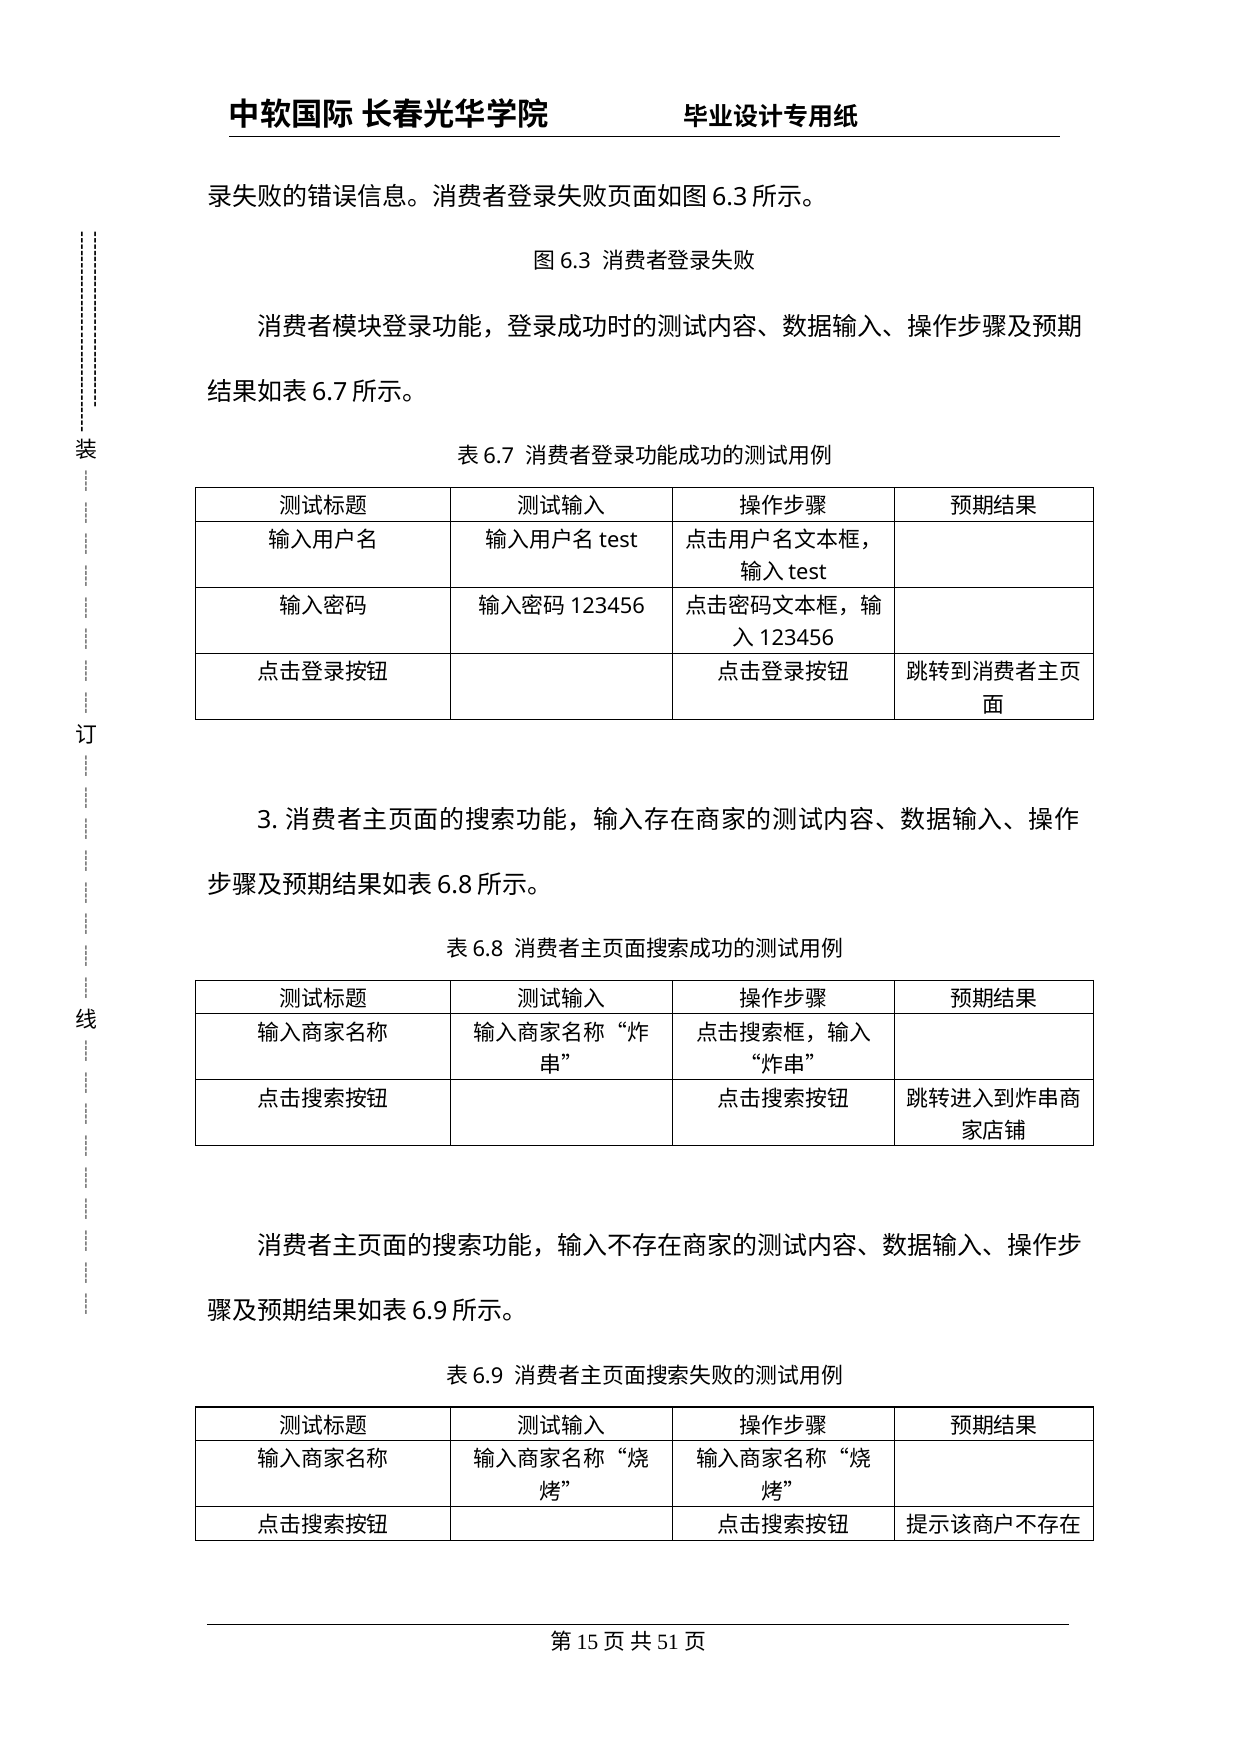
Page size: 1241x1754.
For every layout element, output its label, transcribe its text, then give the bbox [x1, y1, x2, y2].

table_cell 跳转进入到炸串商家店铺 [895, 1080, 1093, 1145]
text 表6.7 消费者登录功能成功的测试用例 [207, 438, 1082, 471]
table_header 操作步骤 [673, 981, 894, 1013]
table_header 预期结果 [895, 981, 1093, 1013]
table_cell [451, 1507, 672, 1539]
table_cell 输入用户名 [196, 522, 450, 587]
text 图6.3 消费者登录失败 [207, 243, 1082, 276]
table_cell 点击搜索按钮 [196, 1507, 450, 1539]
table_cell [895, 588, 1093, 653]
table_cell 跳转到消费者主页面 [895, 654, 1093, 719]
text 消费者进入到消费者登录页面后，在登录框内输入以上数据时，提示各种登录失败的错误信息。消费者登录失败页面如图6.3所示。 [207, 162, 1082, 227]
table_header 预期结果 [895, 488, 1093, 521]
table_header 预期结果 [895, 1408, 1093, 1440]
table_cell [895, 1441, 1093, 1506]
table_header 测试标题 [196, 488, 450, 521]
text 消费者主页面的搜索功能，输入不存在商家的测试内容、数据输入、操作步骤及预期结果如表6.9所示。 [207, 1211, 1082, 1341]
table_cell [895, 522, 1093, 587]
table_header 测试输入 [451, 981, 672, 1013]
text 3. 消费者主页面的搜索功能，输入存在商家的测试内容、数据输入、操作步骤及预期结果如表6.8所示。 [207, 785, 1082, 915]
text 消费者模块登录功能，登录成功时的测试内容、数据输入、操作步骤及预期结果如表6.7所示。 [207, 292, 1082, 422]
table_cell 提示该商户不存在 [895, 1507, 1093, 1539]
table_cell 点击用户名文本框，输入test [673, 522, 894, 587]
table_cell 点击搜索按钮 [673, 1080, 894, 1145]
table_cell 输入密码123456 [451, 588, 672, 653]
table_cell 输入商家名称“炸串” [451, 1014, 672, 1079]
table_header 操作步骤 [673, 1408, 894, 1440]
table_cell 点击搜索按钮 [673, 1507, 894, 1539]
table_cell 输入商家名称“烧烤” [451, 1441, 672, 1506]
table_cell 点击搜索框，输入“炸串” [673, 1014, 894, 1079]
table_cell 输入商家名称 [196, 1441, 450, 1506]
table_header 测试输入 [451, 1408, 672, 1440]
text 表6.9 消费者主页面搜索失败的测试用例 [207, 1358, 1082, 1390]
table_cell 输入密码 [196, 588, 450, 653]
table_cell 输入商家名称 [196, 1014, 450, 1079]
table_cell 点击登录按钮 [673, 654, 894, 719]
table_cell 点击登录按钮 [196, 654, 450, 719]
table_cell 输入商家名称“烧烤” [673, 1441, 894, 1506]
table_header 测试输入 [451, 488, 672, 521]
text 表6.8 消费者主页面搜索成功的测试用例 [207, 931, 1082, 963]
table_cell 输入用户名test [451, 522, 672, 587]
table_header 测试标题 [196, 1408, 450, 1440]
table_cell [895, 1014, 1093, 1079]
table_cell [451, 1080, 672, 1145]
table_cell 点击密码文本框，输入123456 [673, 588, 894, 653]
table_header 测试标题 [196, 981, 450, 1013]
table_cell 点击搜索按钮 [196, 1080, 450, 1145]
table_cell [451, 654, 672, 719]
table_header 操作步骤 [673, 488, 894, 521]
